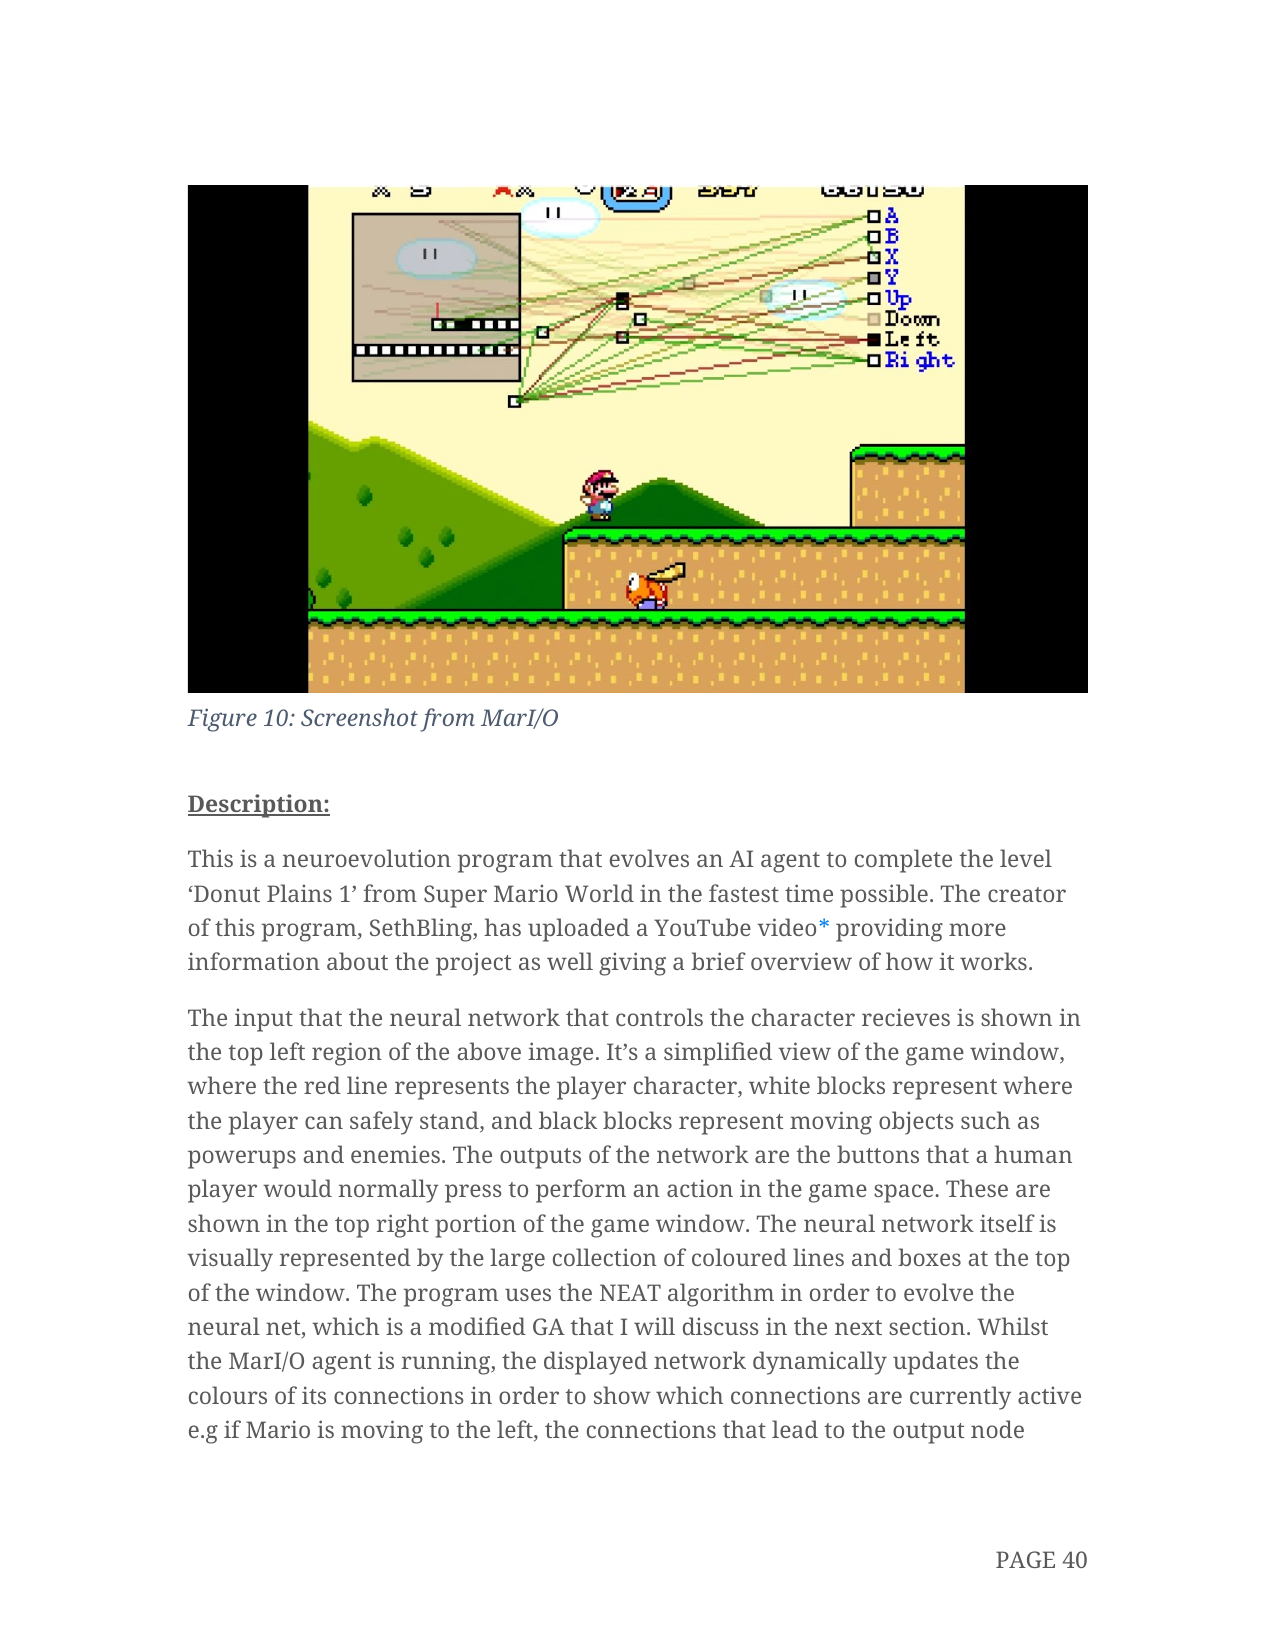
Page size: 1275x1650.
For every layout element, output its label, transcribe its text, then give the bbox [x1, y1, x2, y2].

picture [187, 185, 1088, 693]
text This is a neuroevolution program that evolves an AI agent to complete the level ‘Donut Plains 1’ from Super Mario World in the fastest time possible. The creator of this program, SethBling, has uploaded a YouTube video* providing more information about the project as well giving a brief overview of how it works. [187, 843, 1087, 978]
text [187, 1002, 1087, 1445]
text Description: [187, 788, 1087, 819]
